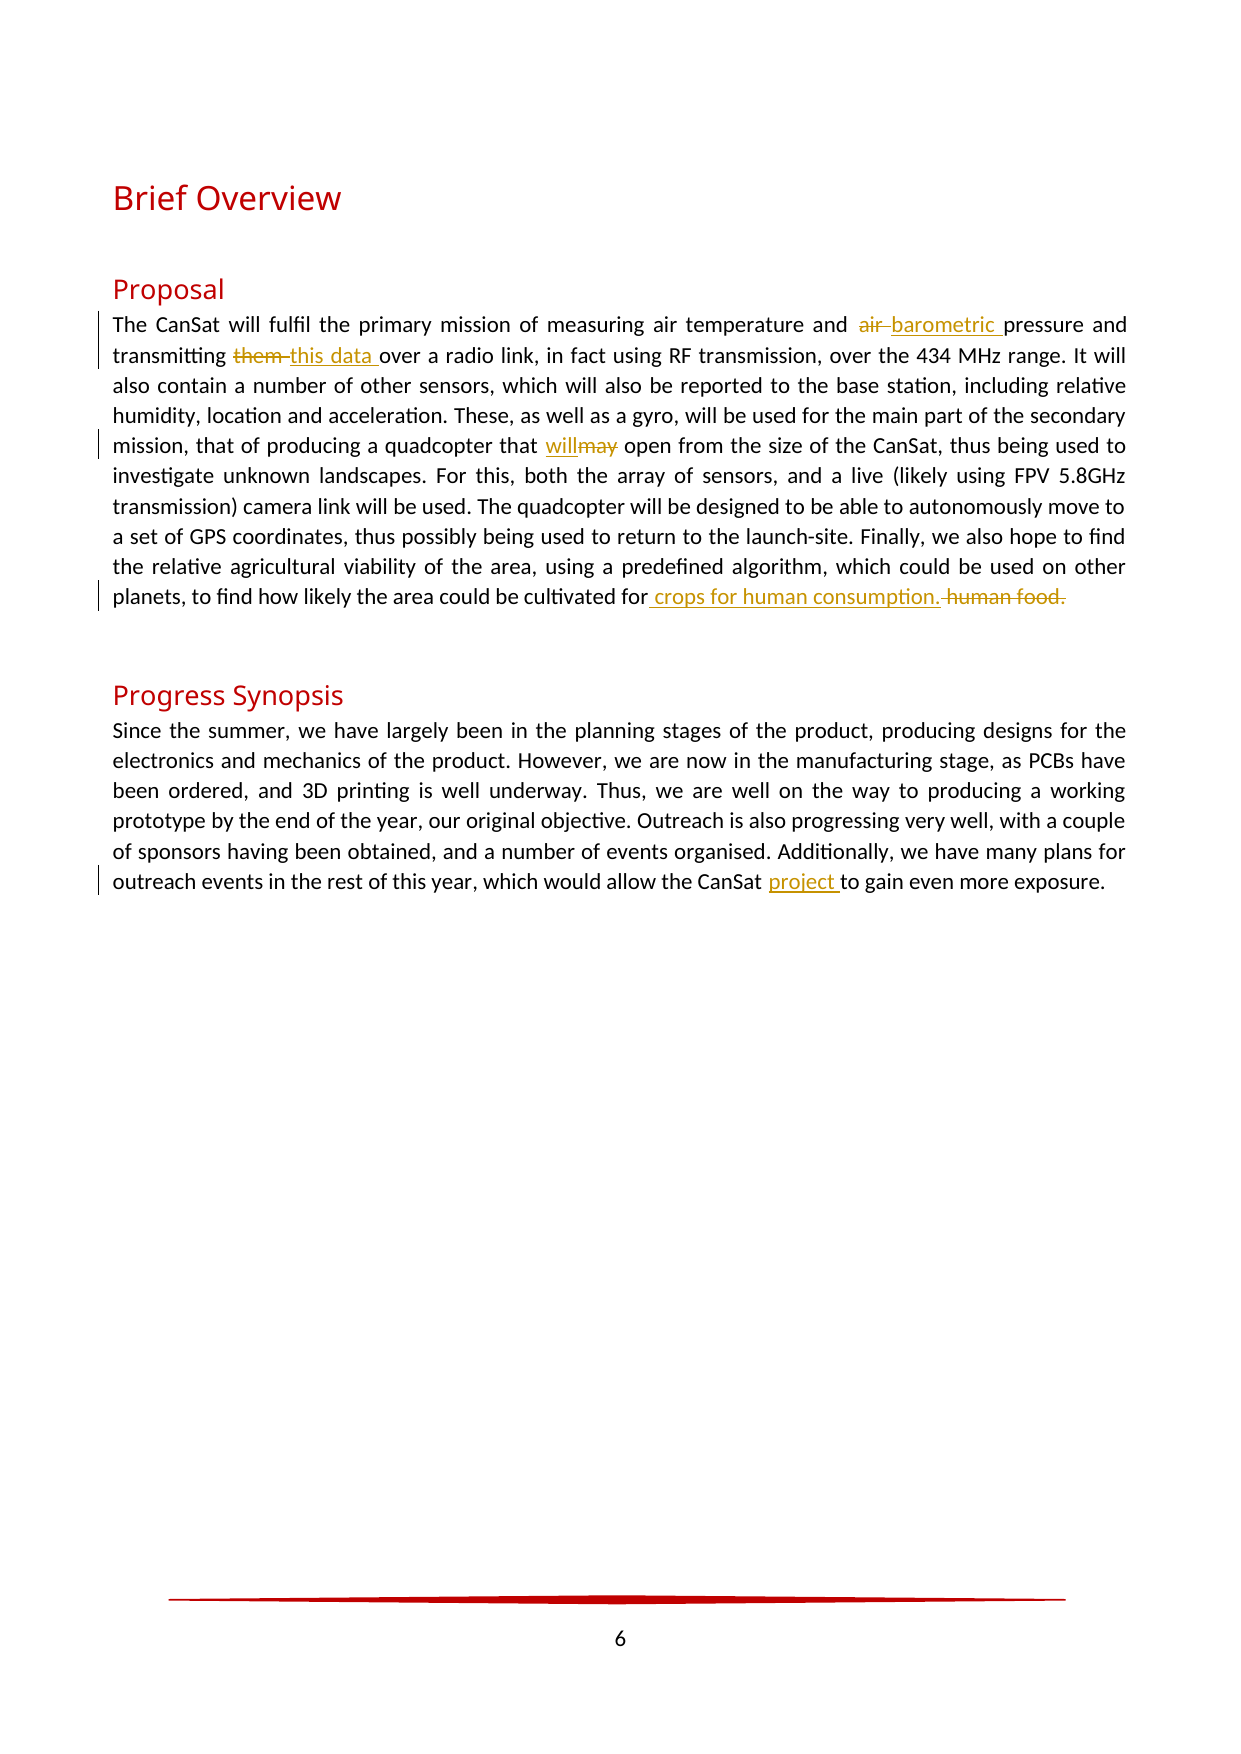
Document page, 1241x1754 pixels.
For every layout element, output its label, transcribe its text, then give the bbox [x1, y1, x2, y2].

subtitle Proposal [112, 271, 1128, 308]
text The CanSat will fulfil the primary mission of measuring air temperature and pressure and transmitting over a radio link, in fact using RF transmission, over the 434 MHz range. It will also contain a number of other sensors, which will also be reported to the base station, including relative humidity, location and acceleration. These, as well as a gyro, will be used for the main part of the secondary mission, that of producing a quadcopter that open from the size of the CanSat, thus being used to investigate unknown landscapes. For this, both the array of sensors, and a live (likely using FPV 5.8GHz transmission) camera link will be used. The quadcopter will be designed to be able to autonomously move to a set of GPS coordinates, thus possibly being used to return to the launch-site. Finally, we also hope to find the relative agricultural viability of the area, using a predefined algorithm, which could be used on other planets, to find how likely the area could be cultivated for [112, 311, 1128, 611]
text Since the summer, we have largely been in the planning stages of the product, producing designs for the electronics and mechanics of the product. However, we are now in the manufacturing stage, as PCBs have been ordered, and 3D printing is well underway. Thus, we are well on the way to producing a working prototype by the end of the year, our original objective. Outreach is also progressing very well, with a couple of sponsors having been obtained, and a number of events organised. Additionally, we have many plans for outreach events in the rest of this year, which would allow the CanSat to gain even more exposure. [112, 716, 1128, 895]
subtitle Progress Synopsis [112, 676, 1128, 713]
subtitle Brief Overview [112, 175, 1128, 220]
